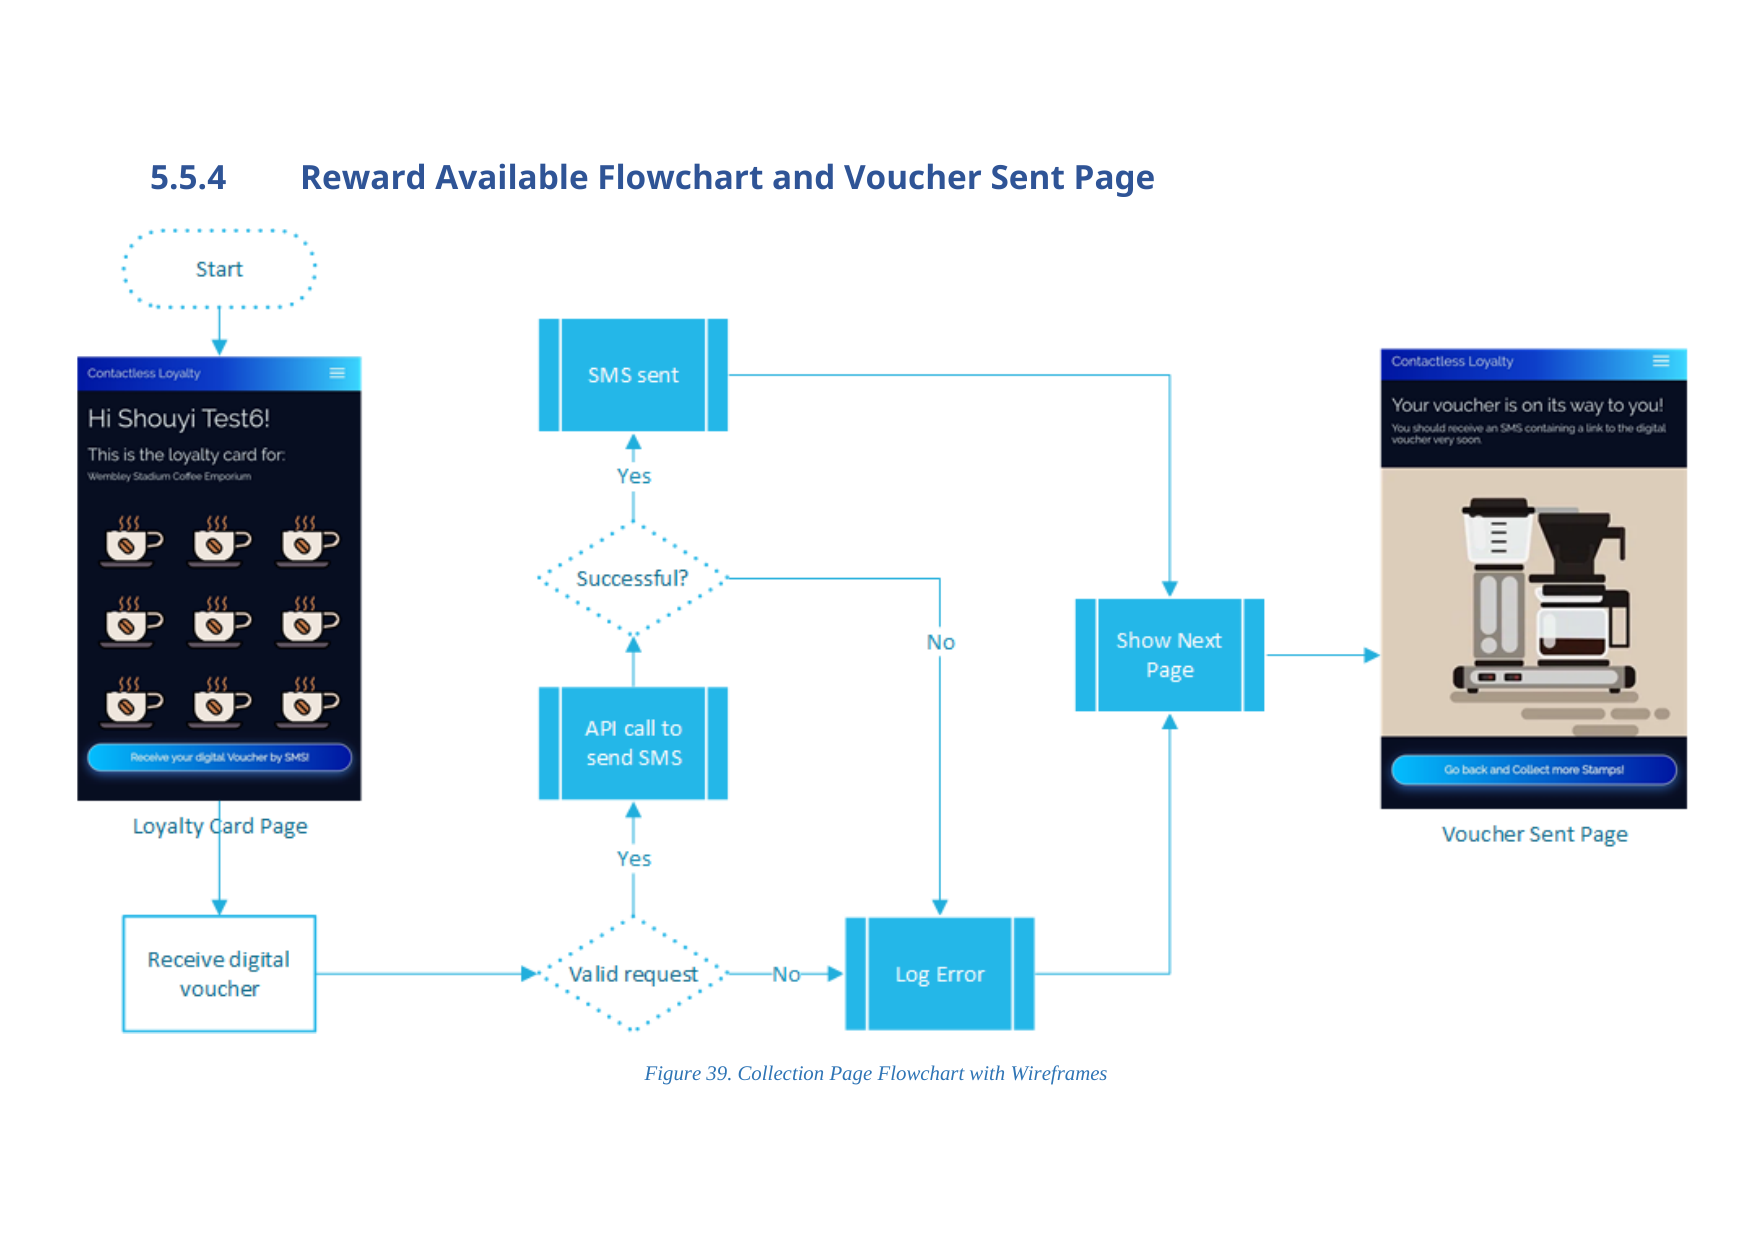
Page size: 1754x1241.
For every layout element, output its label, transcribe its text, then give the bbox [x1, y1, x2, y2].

subtitle Reward Available Flowchart and Voucher Sent Page [150, 154, 1604, 199]
text Figure 39. Collection Page Flowchart with Wireframes [150, 1061, 1604, 1085]
picture [76, 228, 1689, 1034]
